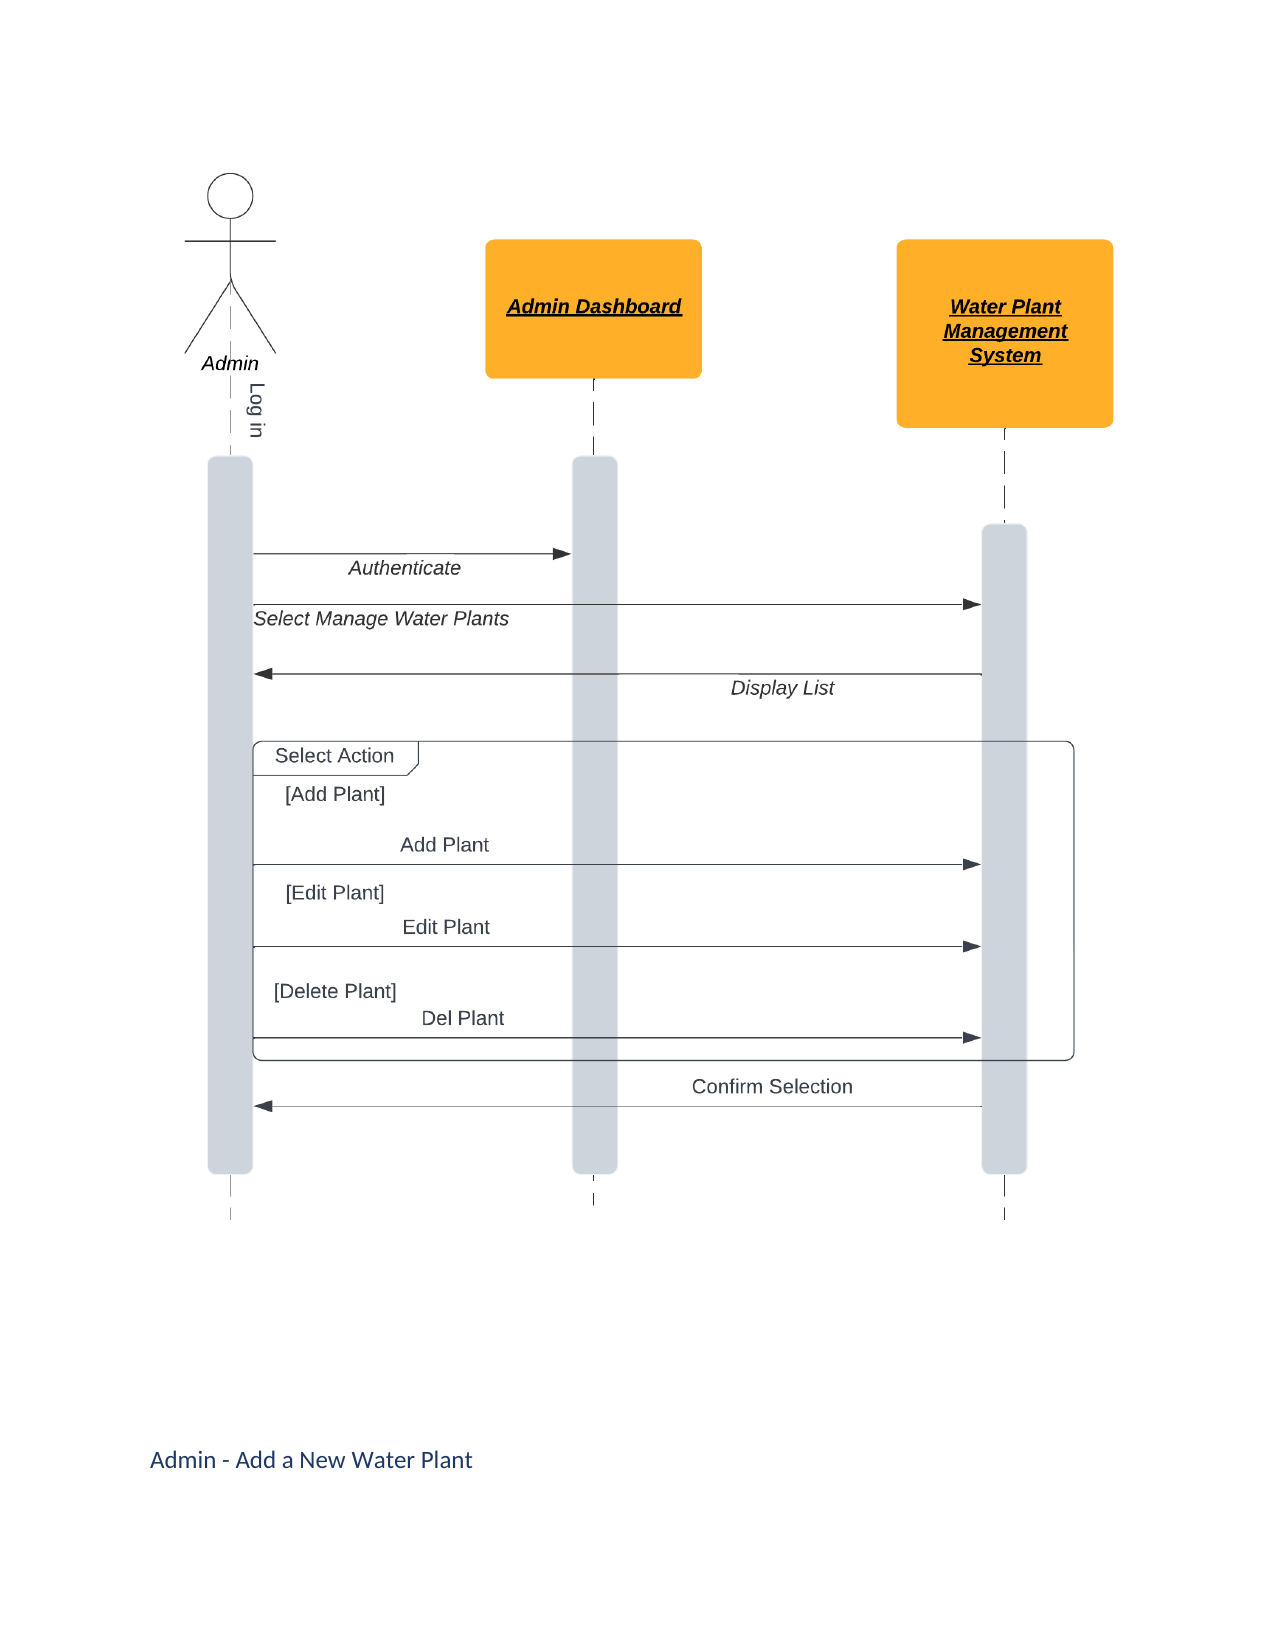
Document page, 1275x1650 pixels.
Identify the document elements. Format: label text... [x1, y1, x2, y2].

subtitle Admin - Add a New Water Plant [150, 1444, 1125, 1475]
picture [150, 150, 1125, 1246]
